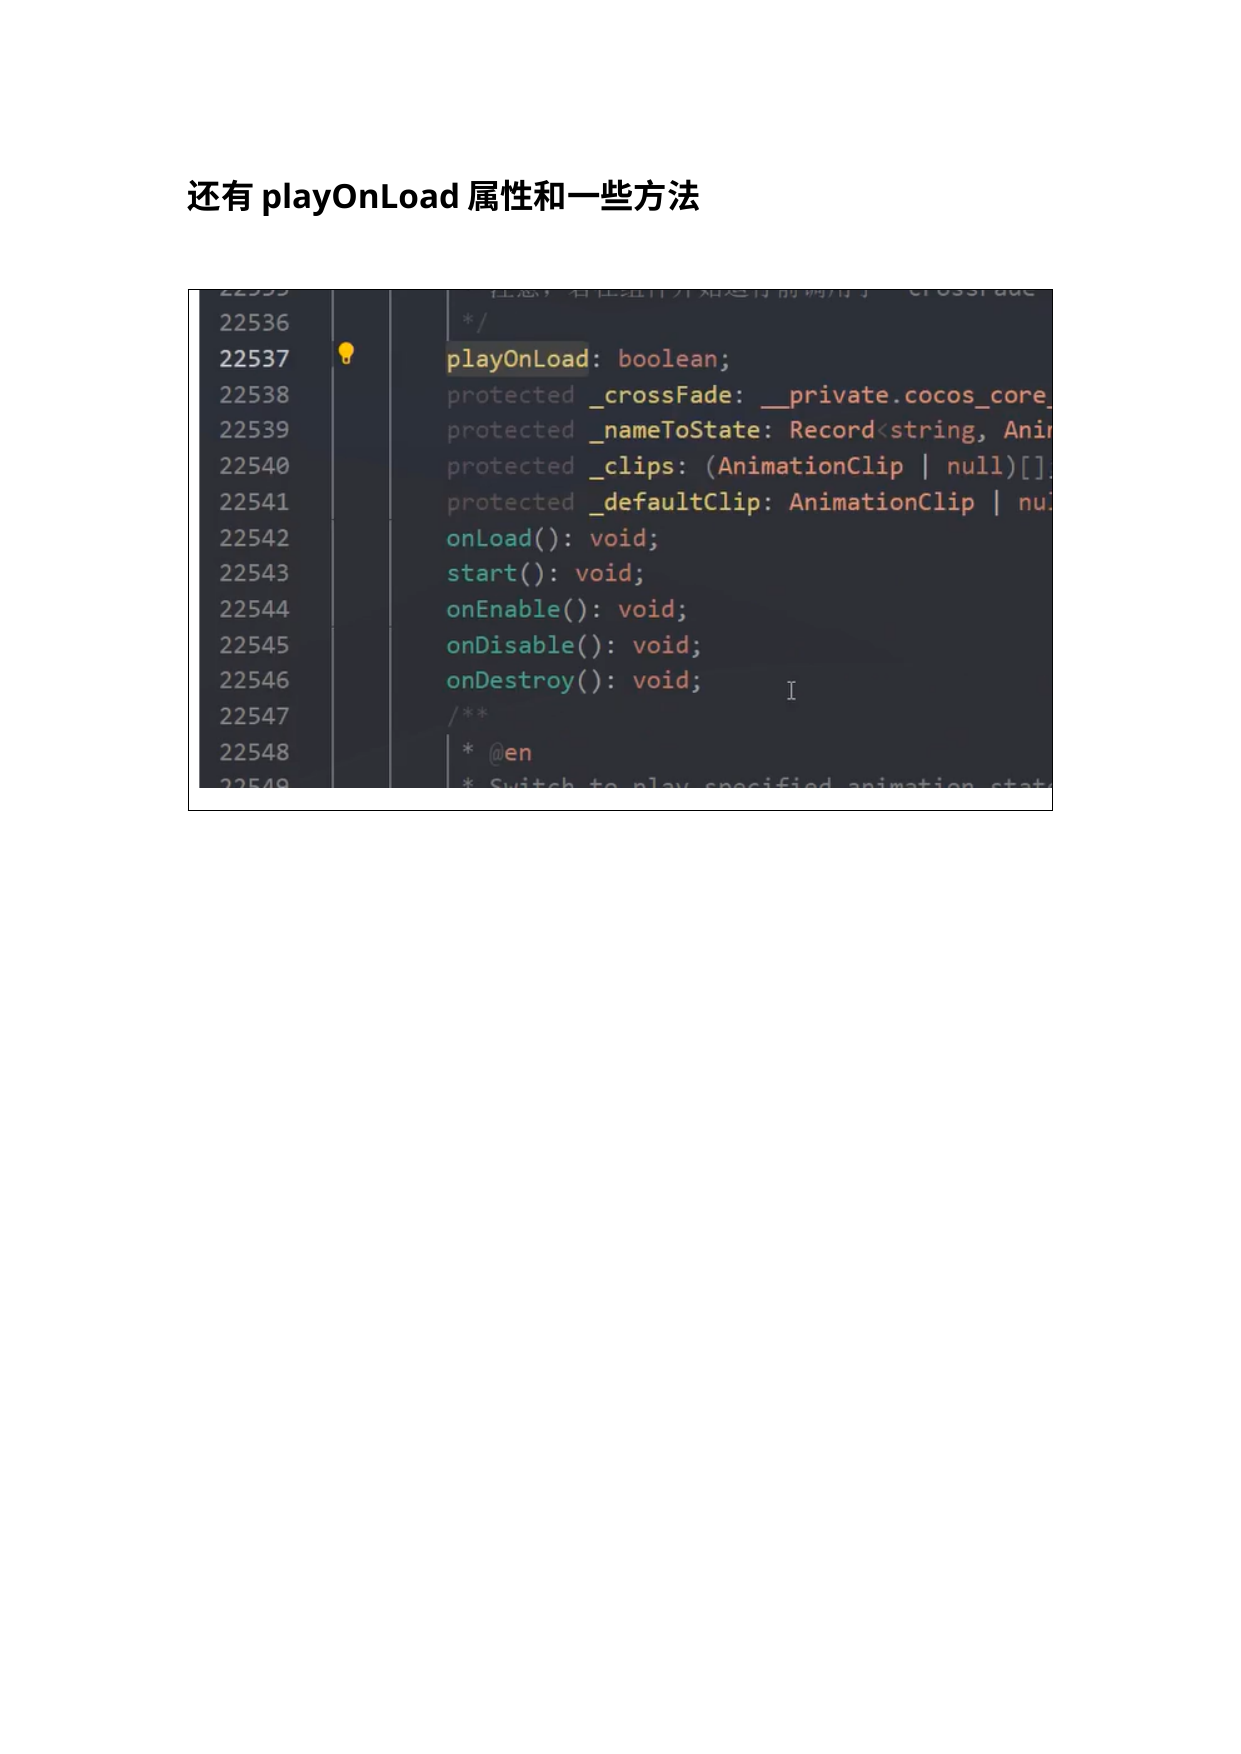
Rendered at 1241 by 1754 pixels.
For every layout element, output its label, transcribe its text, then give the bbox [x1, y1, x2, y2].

picture [199, 290, 1053, 788]
subtitle 还有playOnLoad属性和一些方法 [187, 162, 1053, 227]
table_header [189, 290, 1052, 810]
